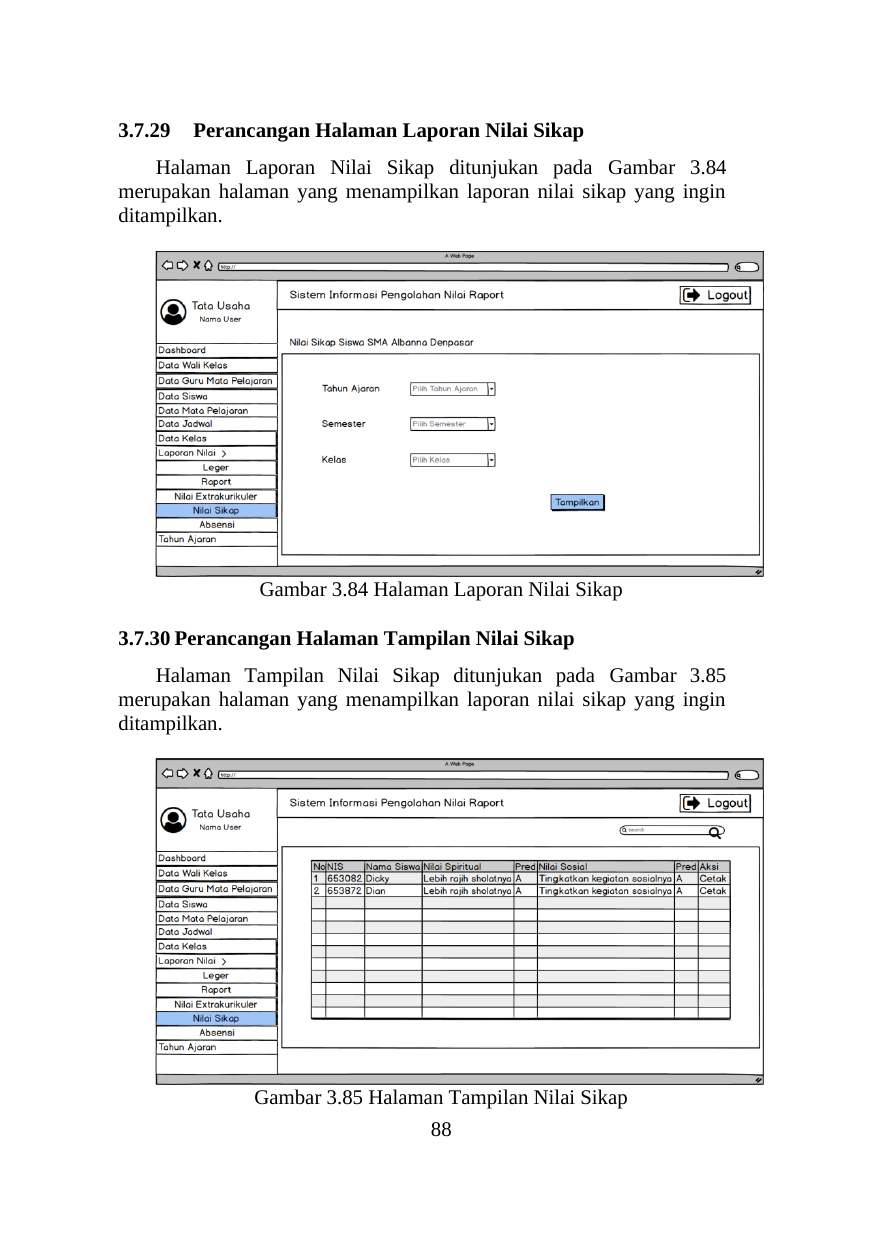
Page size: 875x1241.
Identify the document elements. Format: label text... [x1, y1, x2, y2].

picture [155, 251, 764, 577]
subtitle Perancangan Halaman Tampilan Nilai Sikap [118, 626, 726, 650]
picture [155, 758, 764, 1085]
subtitle Perancangan Halaman Laporan Nilai Sikap [118, 118, 726, 142]
